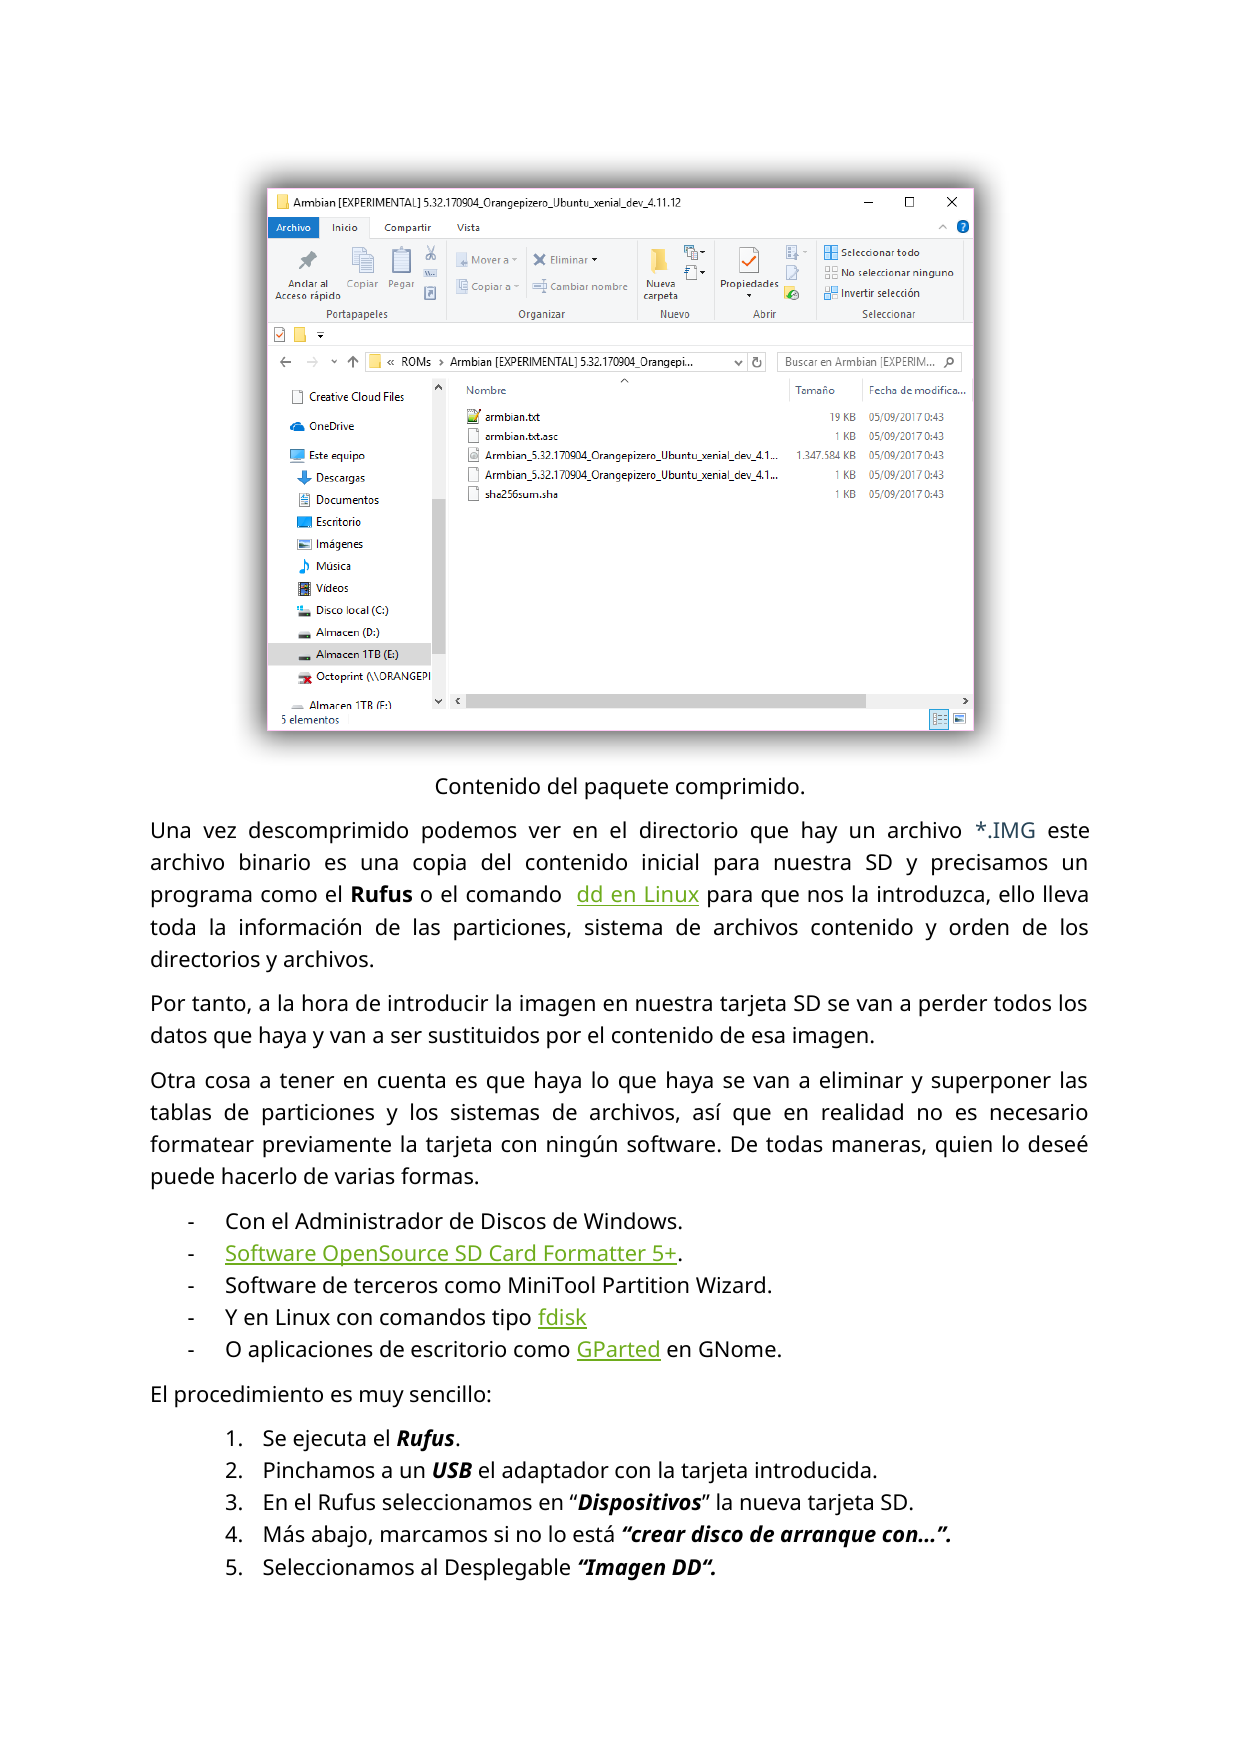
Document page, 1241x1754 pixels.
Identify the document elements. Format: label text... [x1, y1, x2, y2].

text El procedimiento es muy sencillo: [150, 1378, 1090, 1408]
list Con el Administrador de Discos de Windows. [187, 1206, 1090, 1235]
list Y en Linux con comandos tipo fdisk [187, 1302, 1090, 1332]
list Se ejecuta el Rufus. [225, 1423, 1090, 1453]
list En el Rufus seleccionamos en “Dispositivos” la nueva tarjeta SD. [225, 1487, 1090, 1517]
text Otra cosa a tener en cuenta es que haya lo que haya se van a eliminar y superponer las tablas de particiones y los sistemas de archivos, así que en realidad no es necesario formatear previamente la tarjeta con ningún software. De todas maneras, quien lo deseé puede hacerlo de varias formas. [150, 1065, 1090, 1191]
list O aplicaciones de escritorio como GParted en GNome. [187, 1334, 1090, 1364]
list Pinchamos a un USB el adaptador con la tarjeta introducida. [225, 1455, 1090, 1485]
list Seleccionamos al Desplegable “Imagen DD“. [225, 1551, 1090, 1581]
picture [228, 149, 1012, 769]
text Por tanto, a la hora de introducir la imagen en nuestra tarjeta SD se van a perder todos los datos que haya y van a ser sustituidos por el contenido de esa imagen. [150, 988, 1090, 1050]
list Software OpenSource SD Card Formatter 5+. [187, 1238, 1090, 1267]
list Software de terceros como MiniTool Partition Wizard. [187, 1270, 1090, 1299]
list Más abajo, marcamos si no lo está “crear disco de arranque con…”. [225, 1519, 1090, 1549]
text Una vez descomprimido podemos ver en el directorio que hay un archivo *.IMG este archivo binario es una copia del contenido inicial para nuestra SD y precisamos un programa como el Rufus o el comando dd en Linux para que nos la introduzca, ello lleva toda la información de las particiones, sistema de archivos contenido y orden de los directorios y archivos. [150, 815, 1090, 973]
